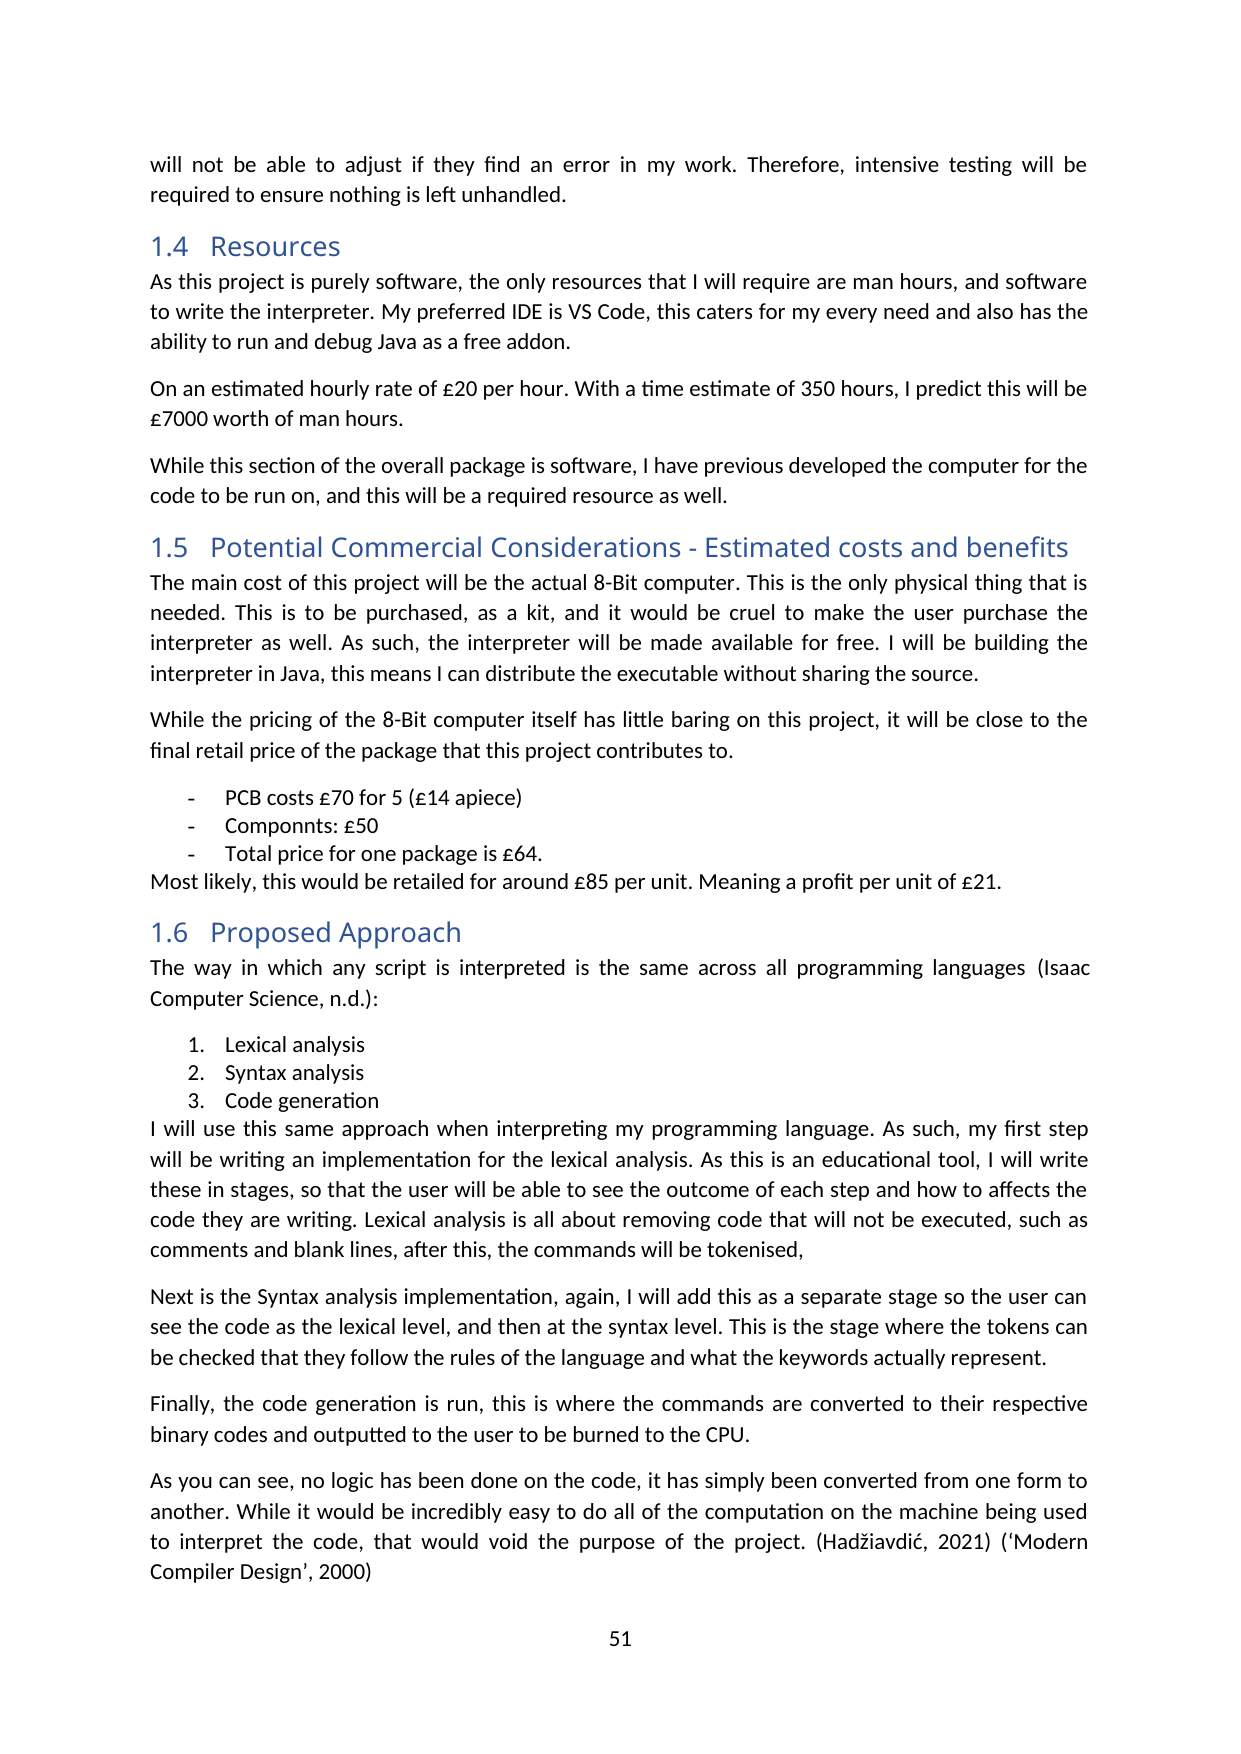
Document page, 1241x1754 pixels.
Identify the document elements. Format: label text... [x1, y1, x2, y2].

text Finally, the code generation is run, this is where the commands are converted to their respective binary codes and outputted to the user to be burned to the CPU. [150, 1389, 1090, 1448]
list Total price for one package is £64. [187, 839, 1090, 867]
subtitle Potential Commercial Considerations - Estimated costs and benefits [150, 528, 1090, 565]
text Next is the Syntax analysis implementation, again, I will add this as a separate stage so the user can see the code as the lexical level, and then at the syntax level. This is the stage where the tokens can be checked that they follow the rules of the language and what the keywords actually represent. [150, 1282, 1090, 1371]
list Componnts: £50 [187, 811, 1090, 839]
list PCB costs £70 for 5 (£14 apiece) [187, 783, 1090, 811]
subtitle Proposed Approach [150, 914, 1090, 951]
text As you can see, no logic has been done on the code, it has simply been converted from one form to another. While it would be incredibly easy to do all of the computation on the machine being used to interpret the code, that would void the purpose of the project. (Hadžiavdić, 2021) (‘Modern Compiler Design’, 2000) [150, 1467, 1090, 1585]
list Syntax analysis [187, 1058, 1090, 1087]
subtitle Resources [150, 227, 1090, 264]
text As this project is purely software, the only resources that I will require are man hours, and software to write the interpreter. My preferred IDE is VS Code, this caters for my every need and also has the ability to run and debug Java as a free addon. [150, 267, 1090, 355]
text The main cost of this project will be the actual 8-Bit computer. This is the only physical thing that is needed. This is to be purchased, as a kit, and it would be cruel to make the user purchase the interpreter as well. As such, the interpreter will be made available for free. I will be building the interpreter in Java, this means I can distribute the executable without sharing the source. [150, 568, 1090, 687]
text While this section of the overall package is software, I have previous developed the computer for the code to be run on, and this will be a required resource as well. [150, 451, 1090, 509]
list Code generation [187, 1087, 1090, 1114]
text I will use this same approach when interpreting my programming language. As such, my first step will be writing an implementation for the lexical analysis. As this is an educational tool, I will write these in stages, so that the user will be able to see the outcome of each step and how to affects the code they are writing. Lexical analysis is all about removing code that will not be executed, such as comments and blank lines, after this, the commands will be tokenised, [150, 1114, 1090, 1263]
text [150, 150, 1090, 208]
list Lexical analysis [187, 1031, 1090, 1058]
text While the pricing of the 8-Bit computer itself has little baring on this project, it will be close to the final retail price of the package that this project contributes to. [150, 706, 1090, 764]
text The way in which any script is interpreted is the same across all programming languages (Isaac Computer Science, n.d.): [150, 953, 1090, 1012]
text On an estimated hourly rate of £20 per hour. With a time estimate of 350 hours, I predict this will be £7000 worth of man hours. [150, 374, 1090, 432]
text Most likely, this would be retailed for around £85 per unit. Meaning a profit per unit of £21. [150, 867, 1090, 895]
